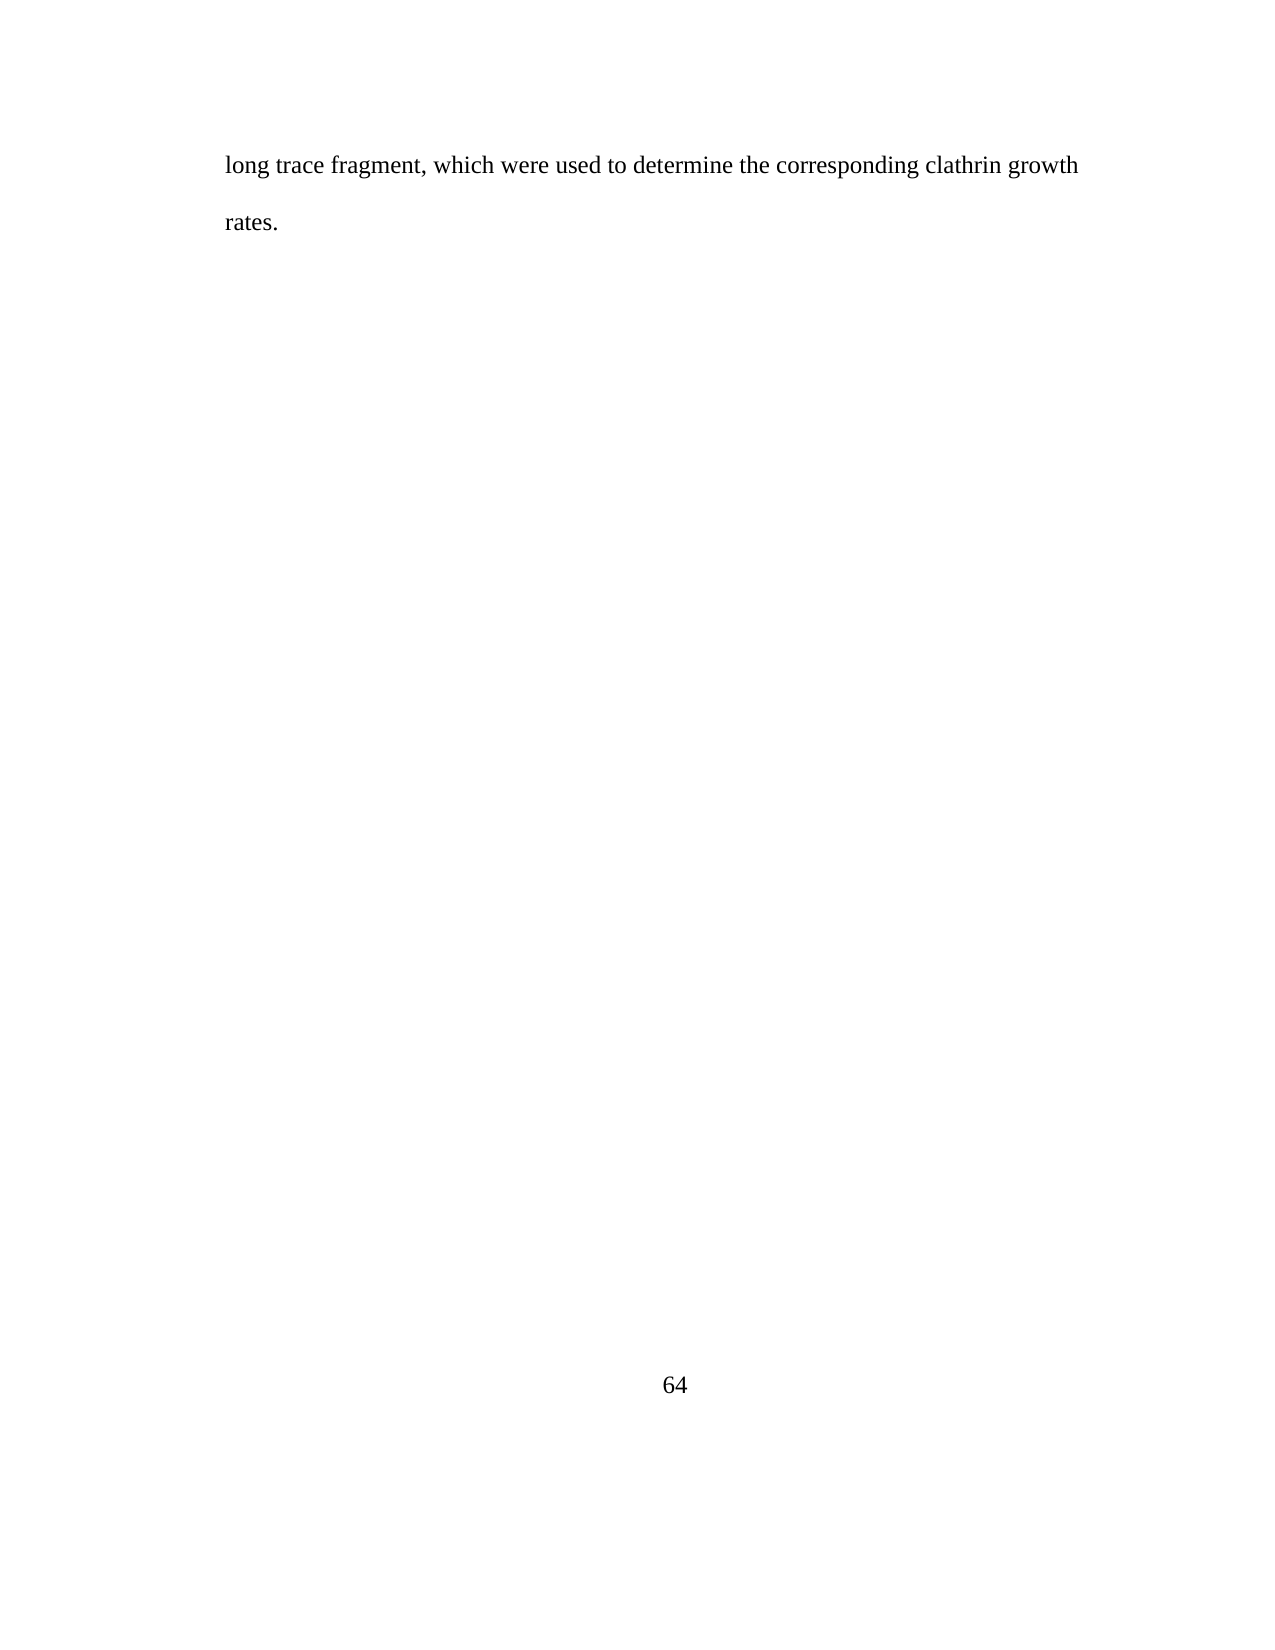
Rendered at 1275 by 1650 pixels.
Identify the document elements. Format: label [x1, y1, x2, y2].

text [225, 150, 1125, 236]
